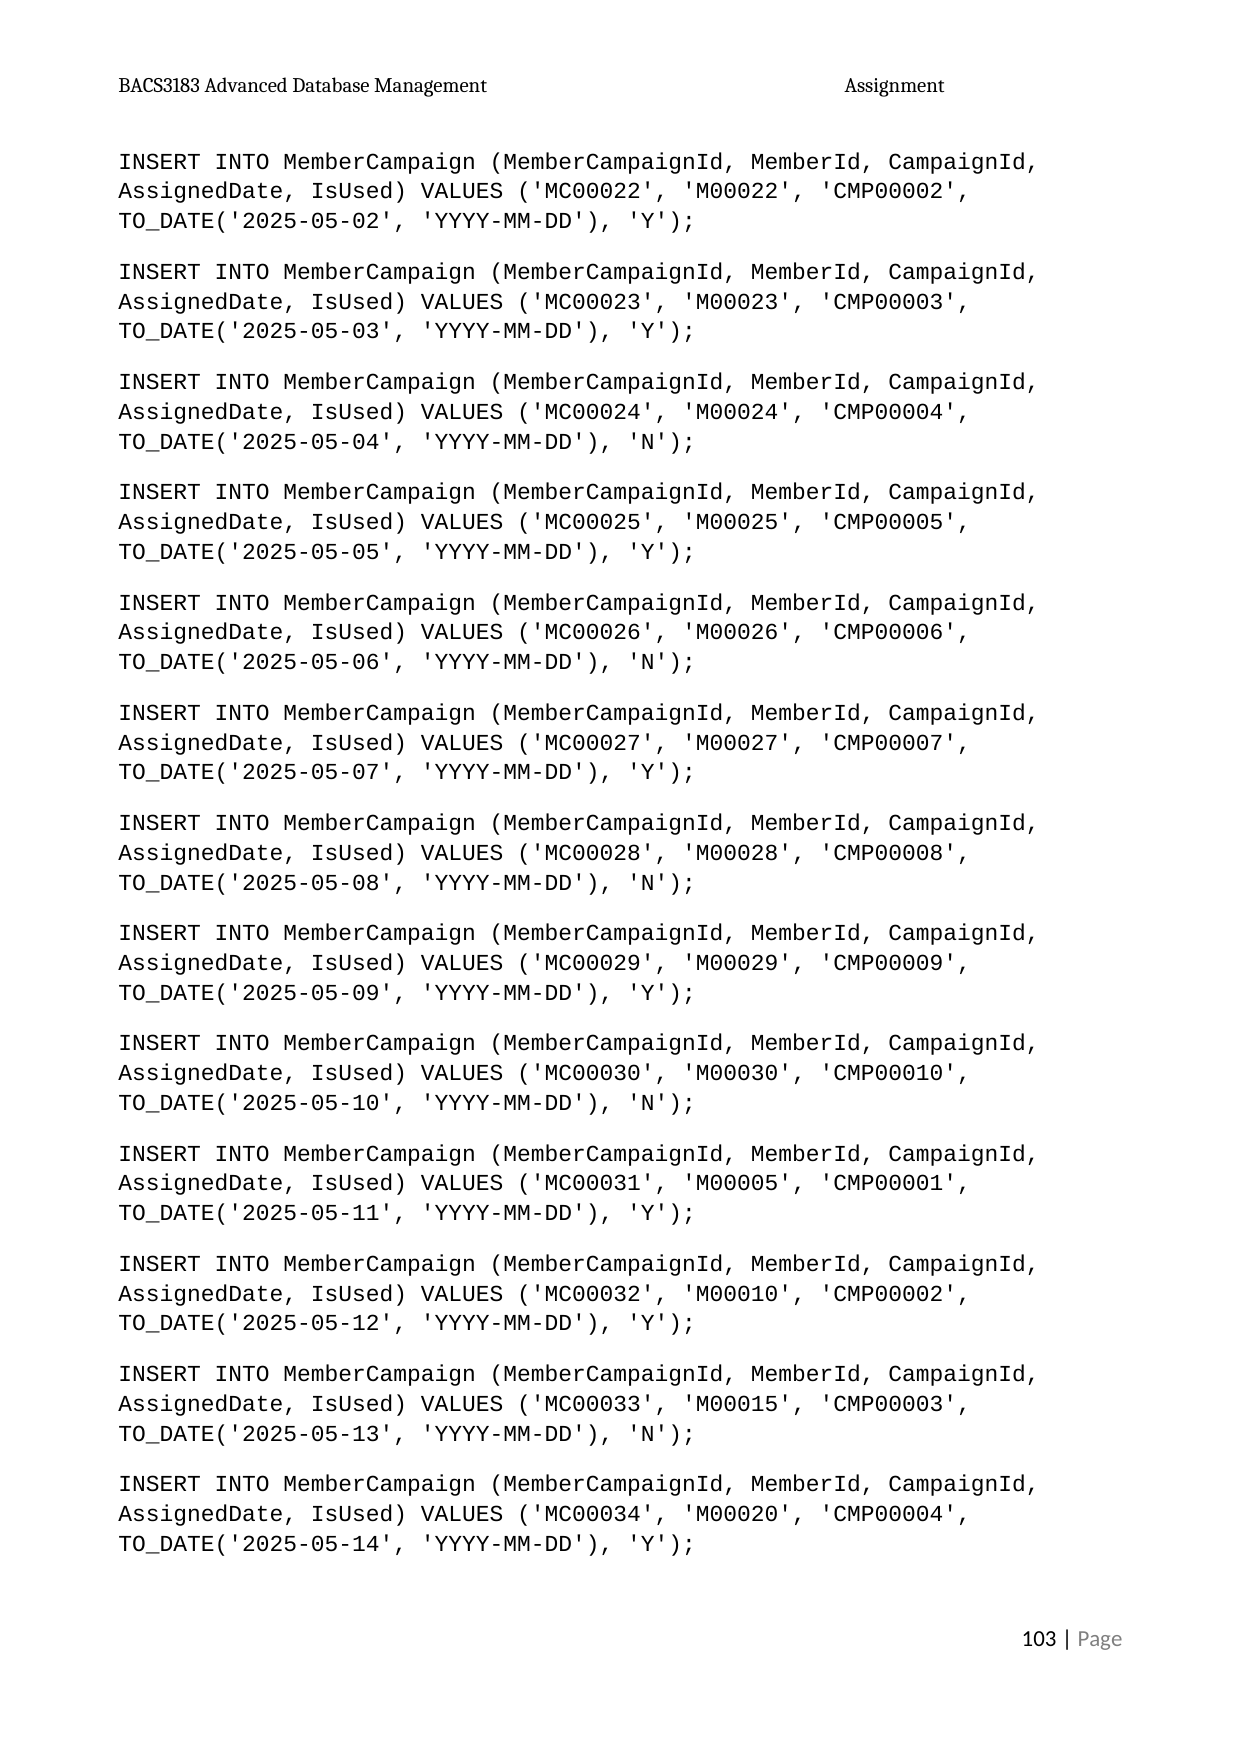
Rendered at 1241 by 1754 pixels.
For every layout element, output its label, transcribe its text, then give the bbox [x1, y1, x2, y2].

text INSERT INTO MemberCampaign (MemberCampaignId, MemberId, CampaignId, AssignedDate, IsUsed) VALUES ('MC00028', 'M00028', 'CMP00008', TO_DATE('2025-05-08', 'YYYY-MM-DD'), 'N'); [118, 811, 1122, 897]
text INSERT INTO MemberCampaign (MemberCampaignId, MemberId, CampaignId, AssignedDate, IsUsed) VALUES ('MC00027', 'M00027', 'CMP00007', TO_DATE('2025-05-07', 'YYYY-MM-DD'), 'Y'); [118, 701, 1122, 787]
text INSERT INTO MemberCampaign (MemberCampaignId, MemberId, CampaignId, AssignedDate, IsUsed) VALUES ('MC00022', 'M00022', 'CMP00002', TO_DATE('2025-05-02', 'YYYY-MM-DD'), 'Y'); [118, 150, 1122, 236]
text INSERT INTO MemberCampaign (MemberCampaignId, MemberId, CampaignId, AssignedDate, IsUsed) VALUES ('MC00034', 'M00020', 'CMP00004', TO_DATE('2025-05-14', 'YYYY-MM-DD'), 'Y'); [118, 1472, 1122, 1558]
text INSERT INTO MemberCampaign (MemberCampaignId, MemberId, CampaignId, AssignedDate, IsUsed) VALUES ('MC00024', 'M00024', 'CMP00004', TO_DATE('2025-05-04', 'YYYY-MM-DD'), 'N'); [118, 370, 1122, 456]
text INSERT INTO MemberCampaign (MemberCampaignId, MemberId, CampaignId, AssignedDate, IsUsed) VALUES ('MC00023', 'M00023', 'CMP00003', TO_DATE('2025-05-03', 'YYYY-MM-DD'), 'Y'); [118, 260, 1122, 346]
text INSERT INTO MemberCampaign (MemberCampaignId, MemberId, CampaignId, AssignedDate, IsUsed) VALUES ('MC00033', 'M00015', 'CMP00003', TO_DATE('2025-05-13', 'YYYY-MM-DD'), 'N'); [118, 1362, 1122, 1448]
text INSERT INTO MemberCampaign (MemberCampaignId, MemberId, CampaignId, AssignedDate, IsUsed) VALUES ('MC00032', 'M00010', 'CMP00002', TO_DATE('2025-05-12', 'YYYY-MM-DD'), 'Y'); [118, 1252, 1122, 1338]
text INSERT INTO MemberCampaign (MemberCampaignId, MemberId, CampaignId, AssignedDate, IsUsed) VALUES ('MC00025', 'M00025', 'CMP00005', TO_DATE('2025-05-05', 'YYYY-MM-DD'), 'Y'); [118, 481, 1122, 566]
text INSERT INTO MemberCampaign (MemberCampaignId, MemberId, CampaignId, AssignedDate, IsUsed) VALUES ('MC00029', 'M00029', 'CMP00009', TO_DATE('2025-05-09', 'YYYY-MM-DD'), 'Y'); [118, 921, 1122, 1007]
text INSERT INTO MemberCampaign (MemberCampaignId, MemberId, CampaignId, AssignedDate, IsUsed) VALUES ('MC00026', 'M00026', 'CMP00006', TO_DATE('2025-05-06', 'YYYY-MM-DD'), 'N'); [118, 591, 1122, 676]
text INSERT INTO MemberCampaign (MemberCampaignId, MemberId, CampaignId, AssignedDate, IsUsed) VALUES ('MC00031', 'M00005', 'CMP00001', TO_DATE('2025-05-11', 'YYYY-MM-DD'), 'Y'); [118, 1142, 1122, 1227]
text INSERT INTO MemberCampaign (MemberCampaignId, MemberId, CampaignId, AssignedDate, IsUsed) VALUES ('MC00030', 'M00030', 'CMP00010', TO_DATE('2025-05-10', 'YYYY-MM-DD'), 'N'); [118, 1032, 1122, 1117]
